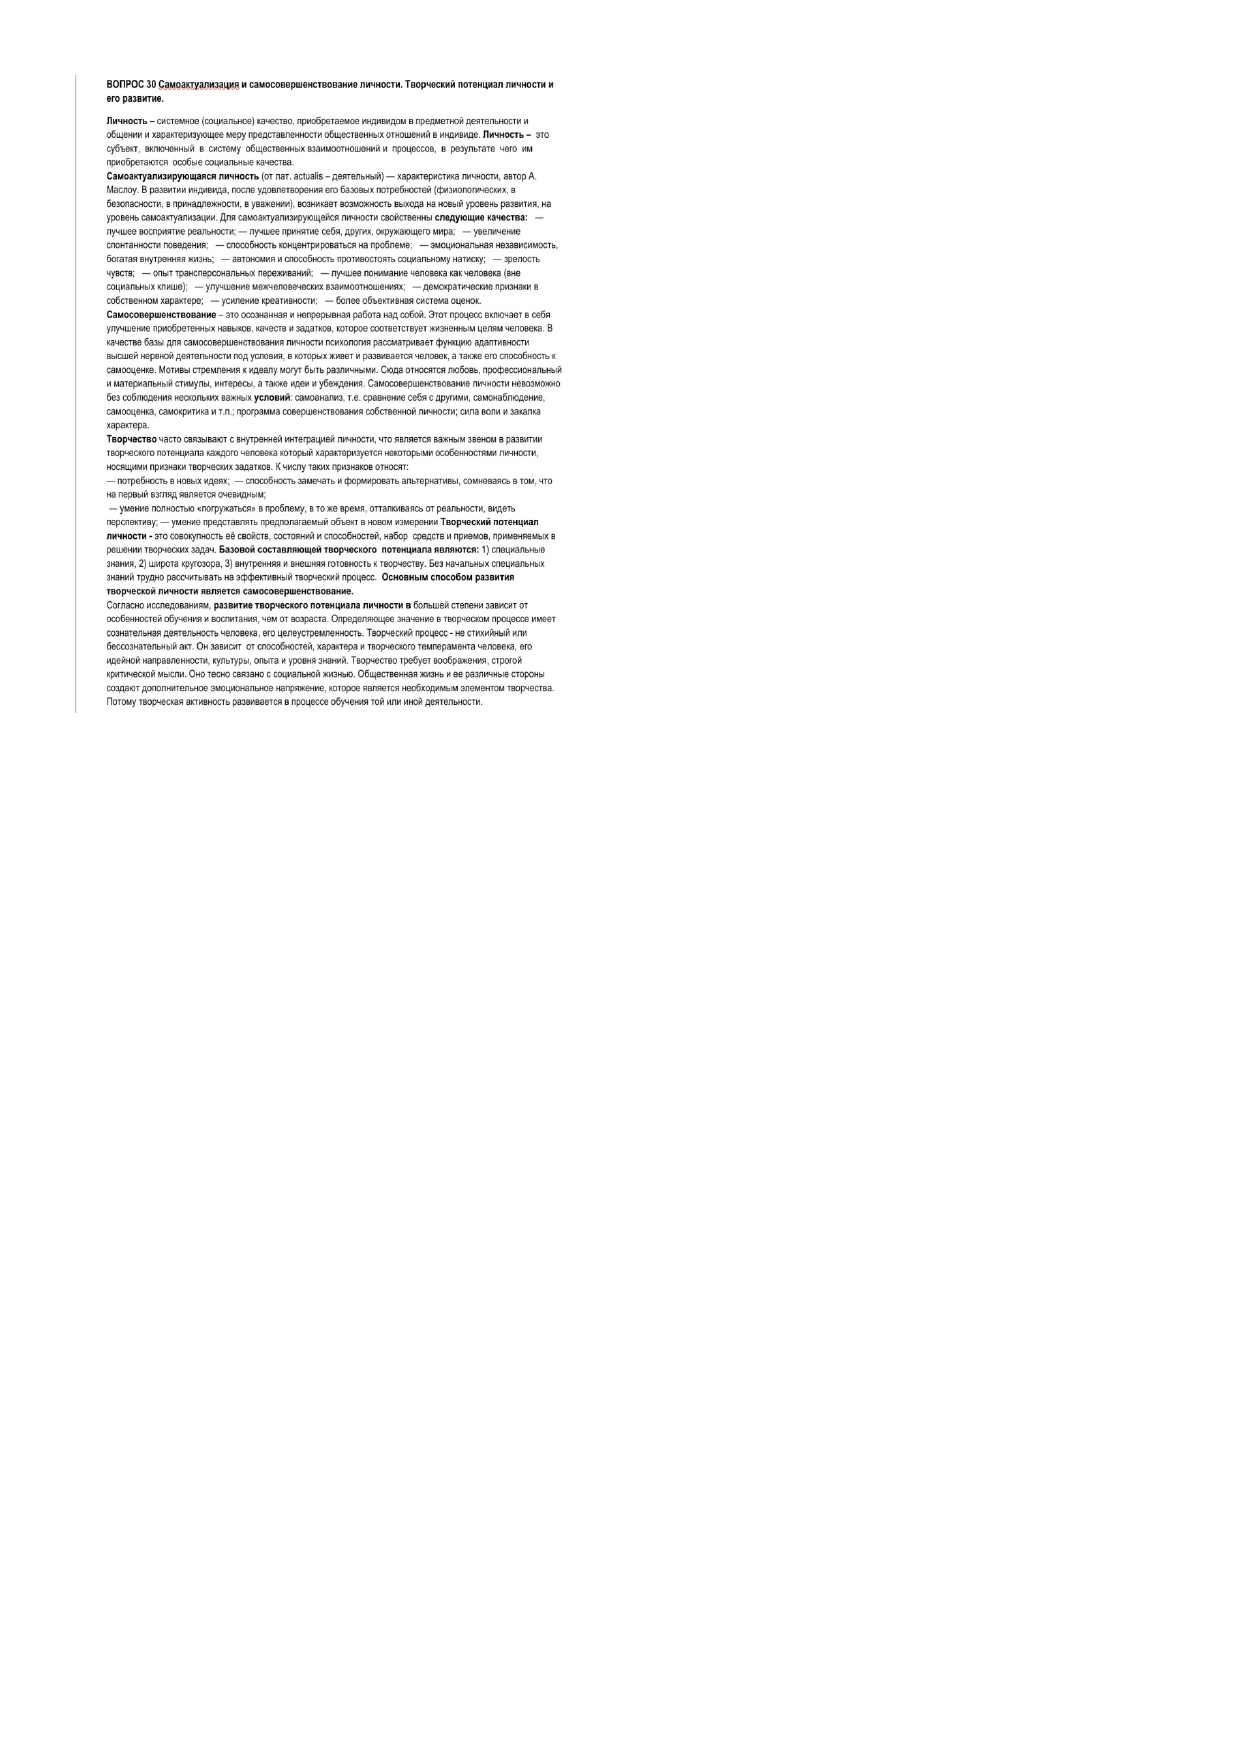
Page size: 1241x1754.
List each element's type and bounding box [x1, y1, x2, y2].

picture [75, 75, 563, 713]
